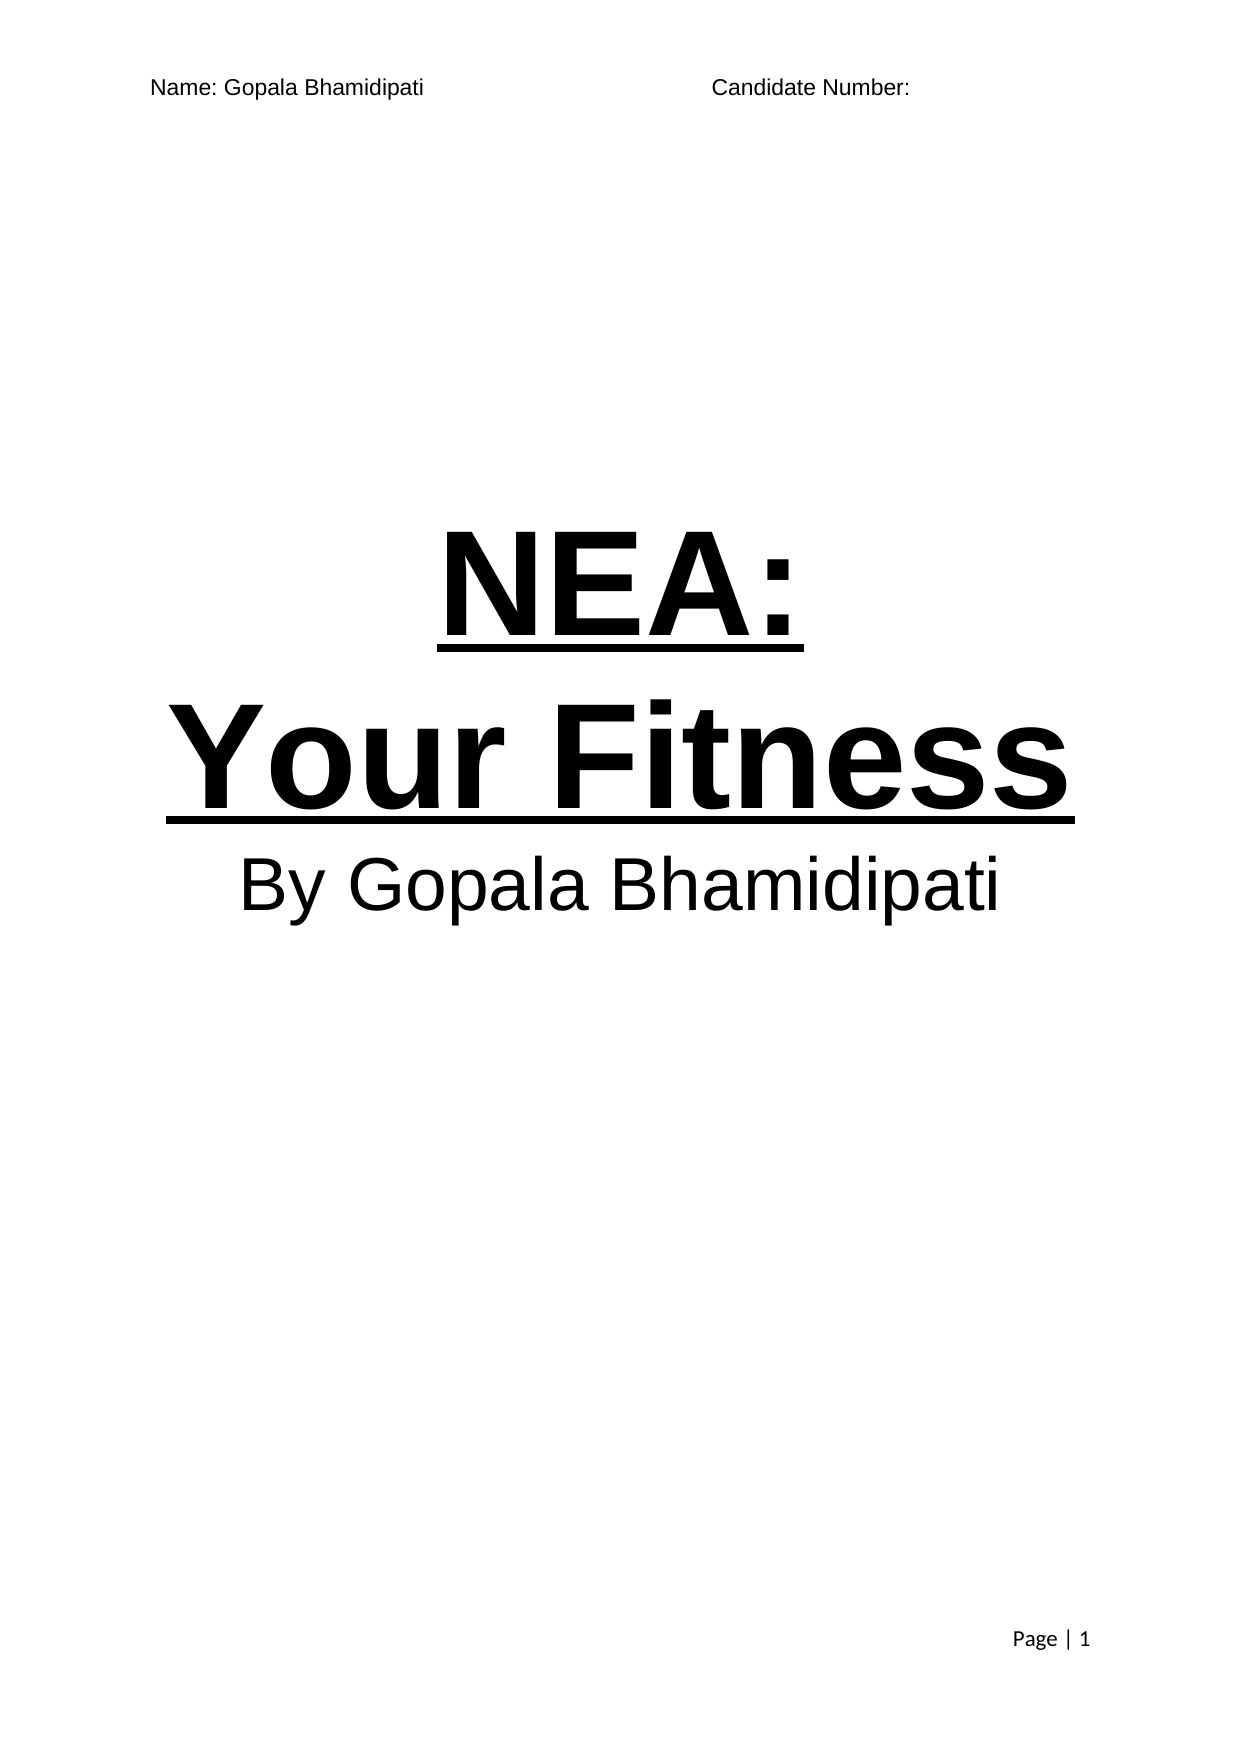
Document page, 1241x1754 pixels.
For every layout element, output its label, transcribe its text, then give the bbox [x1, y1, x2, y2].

text By Gopala Bhamidipati [150, 840, 1090, 926]
text NEA: [150, 495, 1090, 667]
text Your Fitness [150, 667, 1090, 840]
